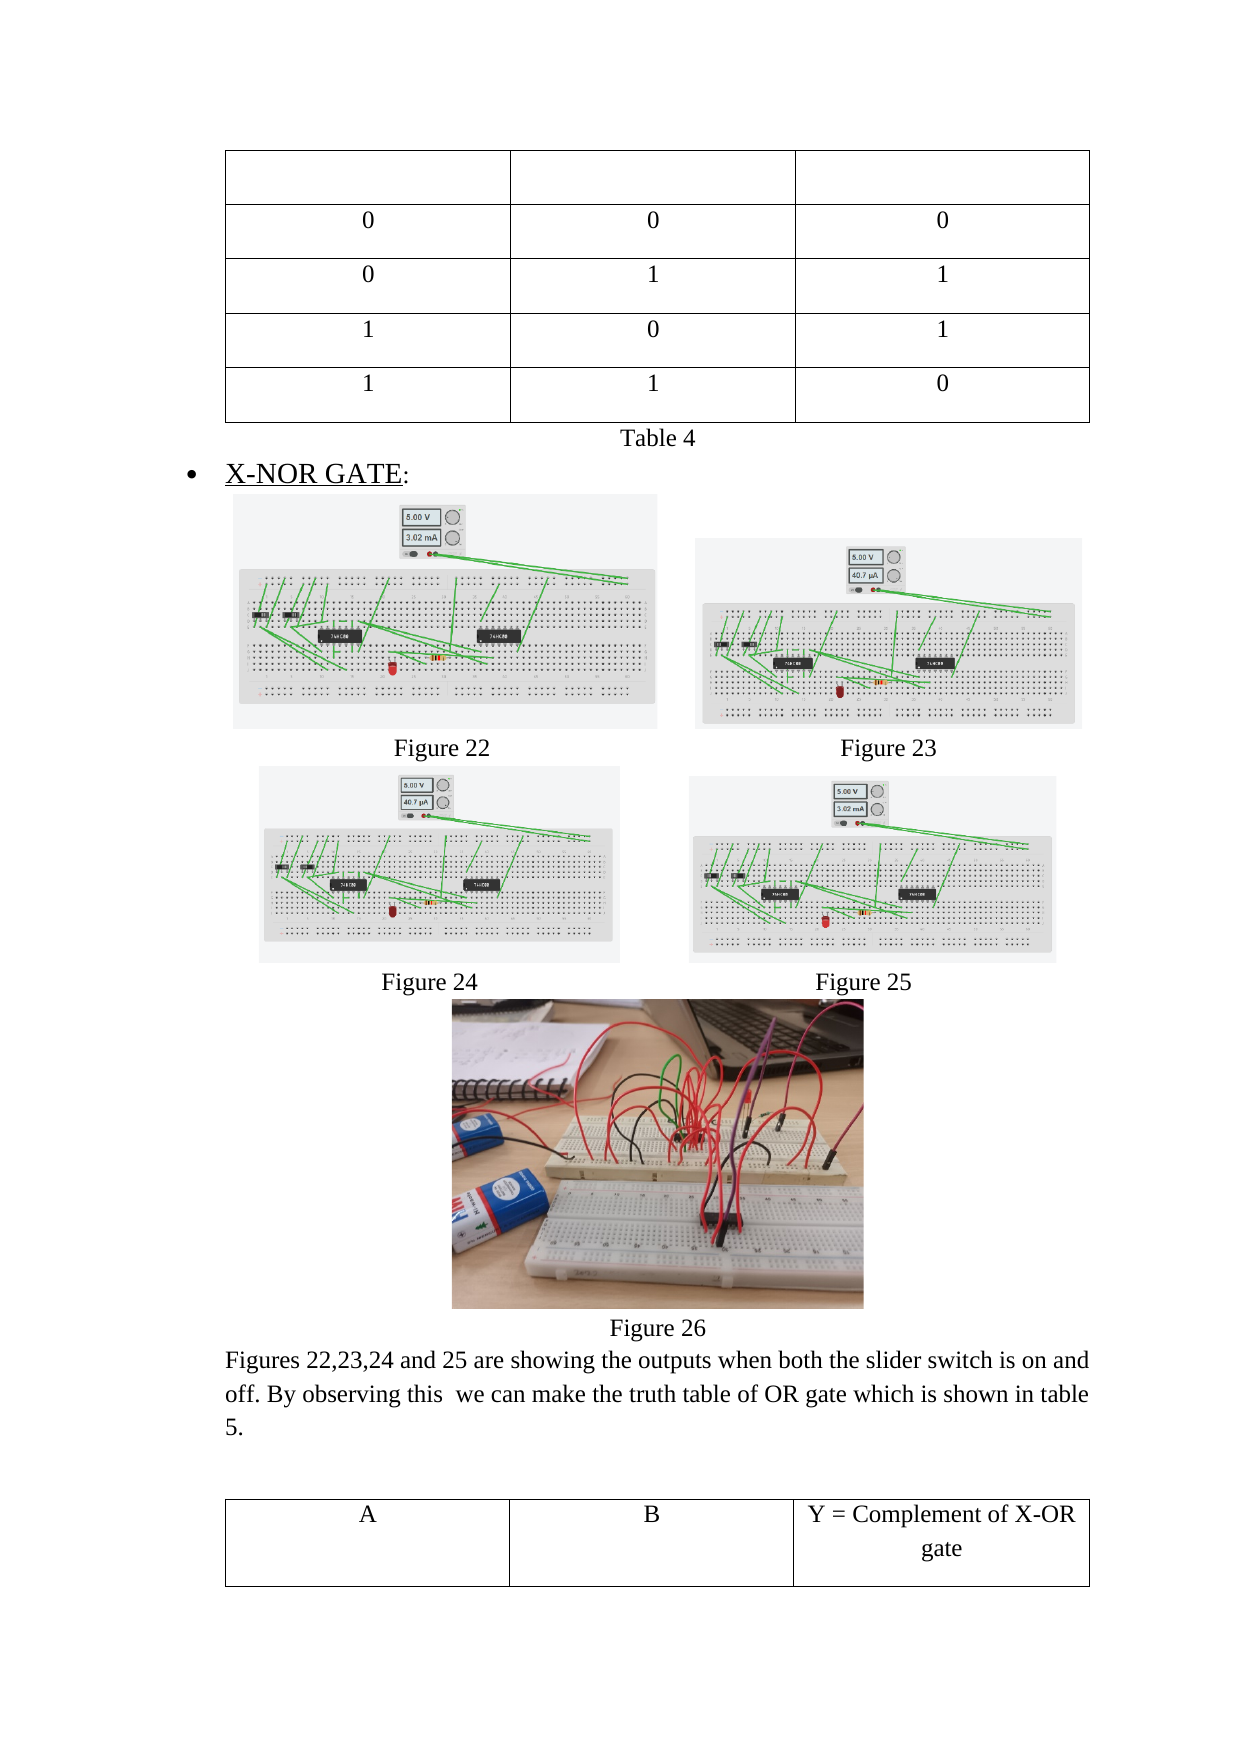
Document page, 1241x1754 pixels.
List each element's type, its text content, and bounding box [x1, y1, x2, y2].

picture [258, 766, 620, 963]
table_header A [226, 1500, 509, 1586]
picture [233, 494, 658, 729]
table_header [796, 151, 1089, 204]
table_cell 1 [511, 368, 795, 422]
table_cell 0 [226, 205, 510, 258]
picture [688, 776, 1057, 963]
table_header Y = Complement of X-OR gate [794, 1500, 1089, 1586]
table_cell 1 [796, 259, 1089, 313]
list Table 4 [225, 423, 1090, 451]
table_header B [510, 1500, 793, 1586]
list Figure 22 Figure 23 [225, 733, 1090, 762]
table_cell 0 [796, 368, 1089, 422]
table_cell 0 [796, 205, 1089, 258]
picture [451, 999, 864, 1309]
table_cell 0 [511, 314, 795, 367]
list Figure 26 [225, 1313, 1090, 1341]
picture [695, 538, 1083, 729]
table_header B [511, 151, 795, 204]
list Figure 24 Figure 25 [225, 967, 1090, 995]
table_cell 0 [511, 205, 795, 258]
table_header A [226, 151, 510, 204]
table_cell 1 [226, 368, 510, 422]
table_cell 1 [226, 314, 510, 367]
list X-NOR GATE: [187, 456, 1090, 489]
table_cell 1 [796, 314, 1089, 367]
table_cell 0 [226, 259, 510, 313]
table_cell 1 [511, 259, 795, 313]
list Figures 22,23,24 and 25 are showing the outputs when both the slider switch is on and off. By observing this we can make the truth table of OR gate which is shown in table 5. [225, 1346, 1090, 1440]
